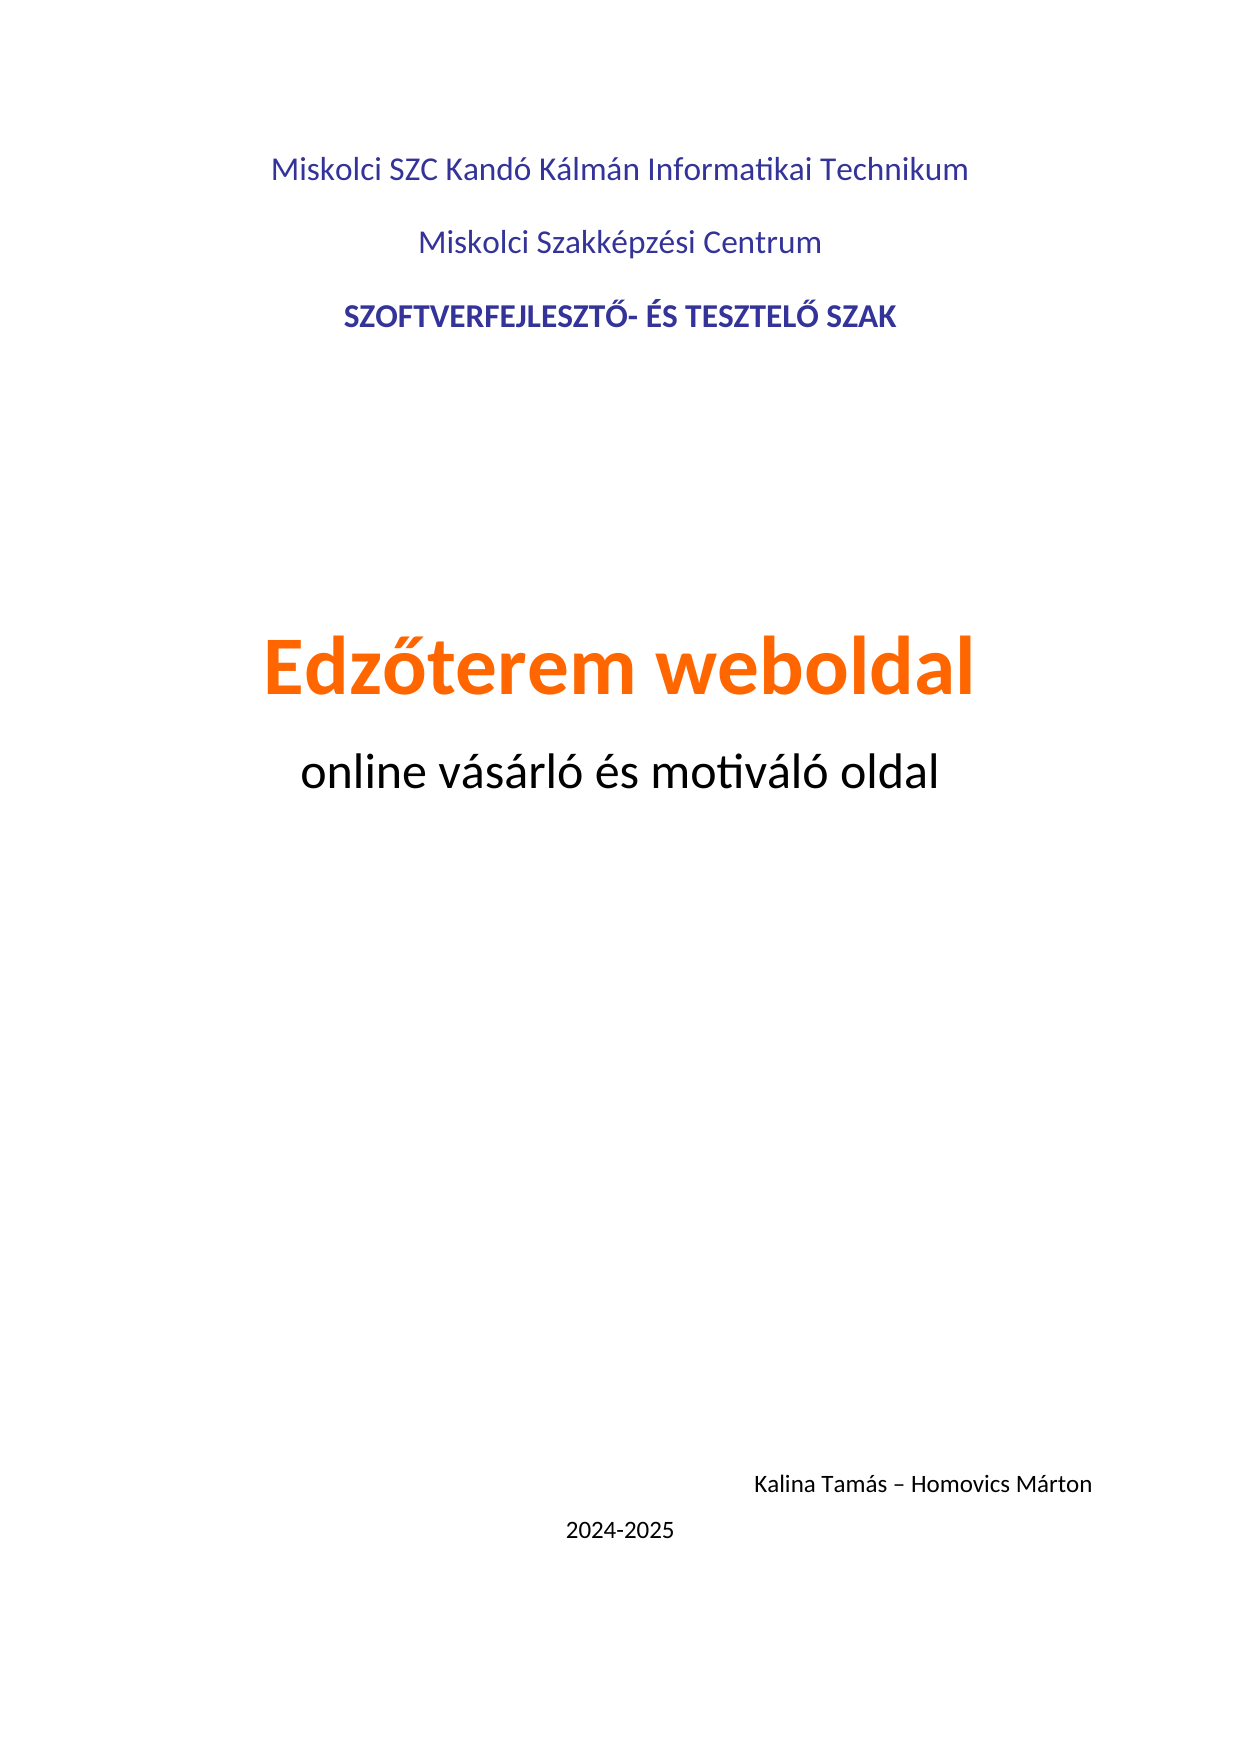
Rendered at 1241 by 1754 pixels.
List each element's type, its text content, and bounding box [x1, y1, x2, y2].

title SZOFTVERFEJLESZTŐ- ÉS TESZTELŐ SZAK [148, 295, 1093, 335]
title Edzőterem weboldal [148, 614, 1093, 715]
text Miskolci Szakképzési Centrum [148, 221, 1093, 262]
text Kalina Tamás – Homovics Márton [148, 1468, 1093, 1499]
text online vásárló és motiváló oldal [148, 740, 1093, 801]
text Miskolci SZC Kandó Kálmán Informatikai Technikum [148, 148, 1093, 188]
text 2024-2025 [148, 1514, 1093, 1545]
